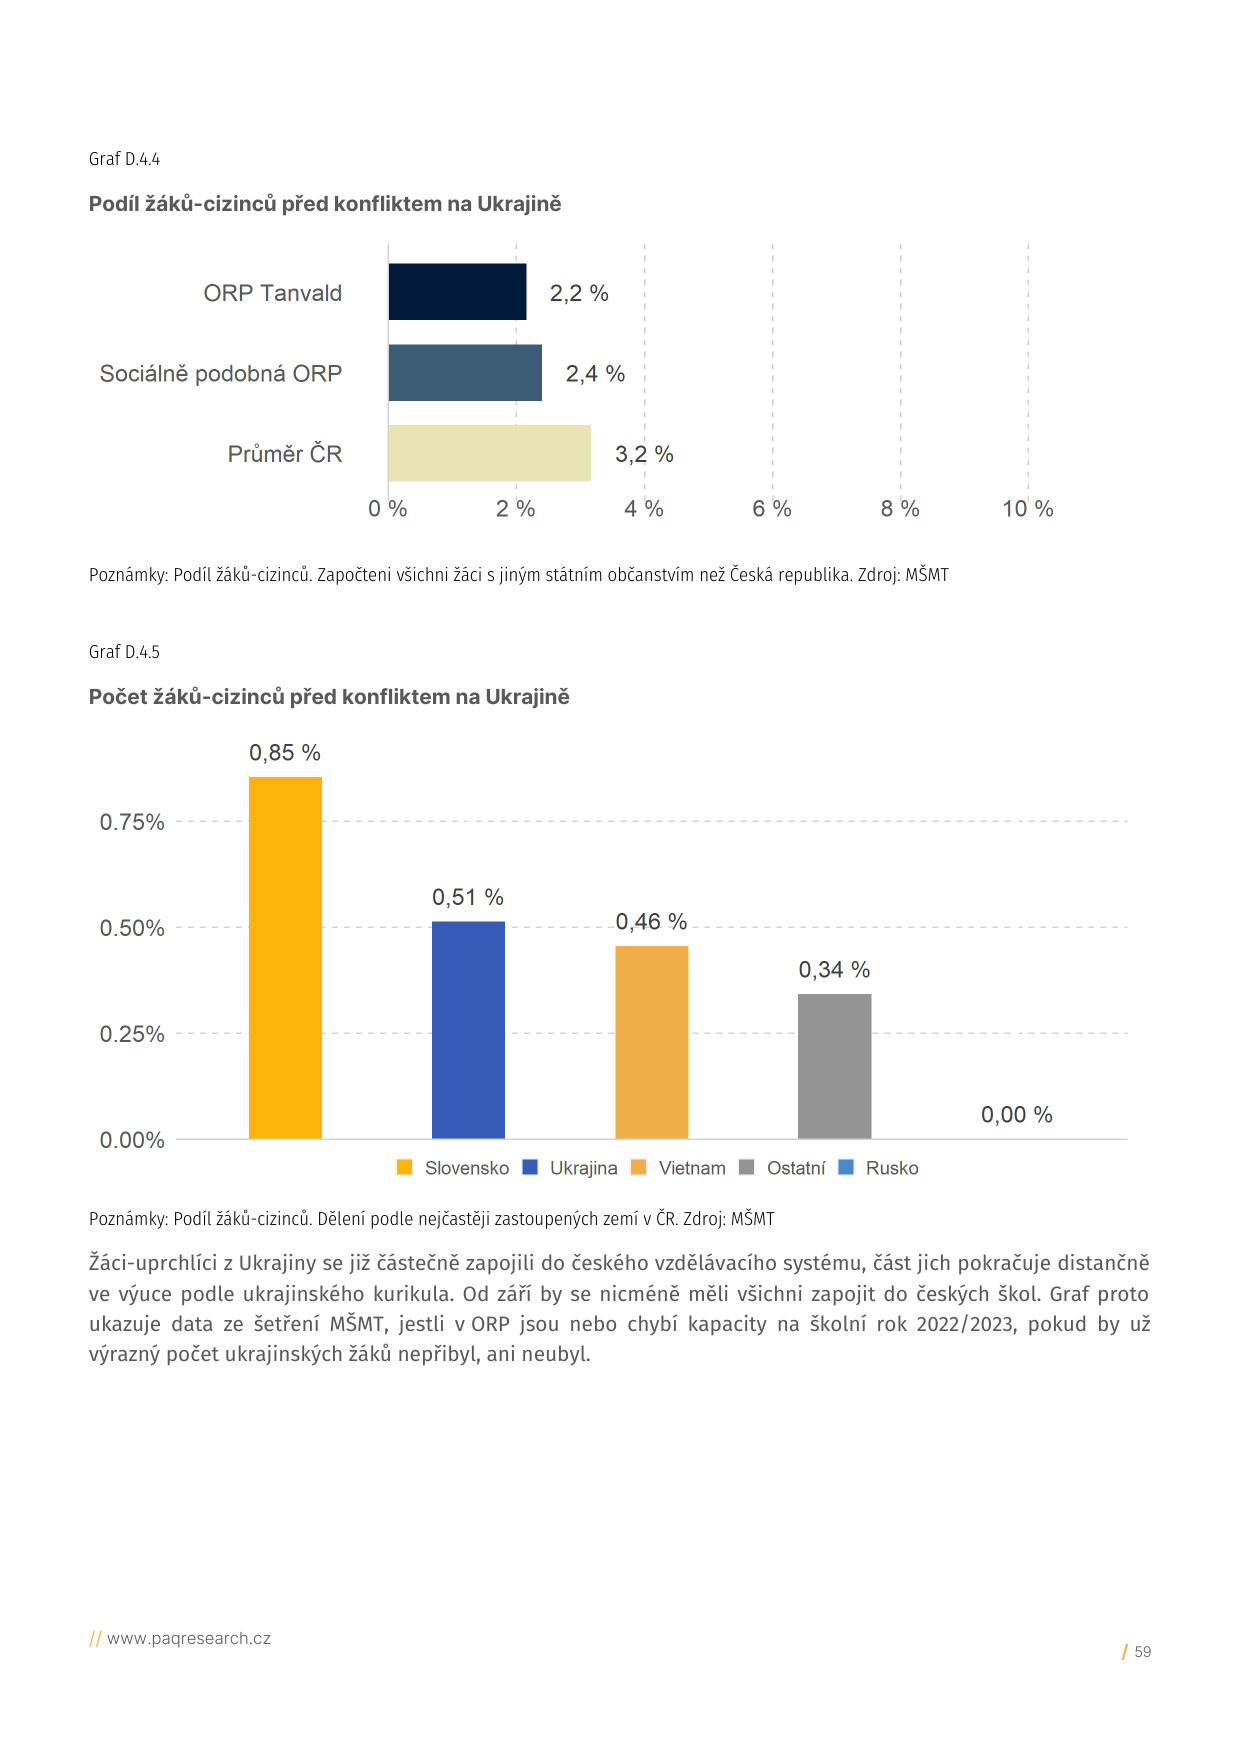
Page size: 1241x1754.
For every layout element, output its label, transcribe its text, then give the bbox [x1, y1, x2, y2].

text Podíl žáků-cizinců před konfliktem na Ukrajině [89, 186, 1152, 216]
text Žáci-uprchlíci z Ukrajiny se již částečně zapojili do českého vzdělávacího systému, část jich pokračuje distančně ve výuce podle ukrajinského kurikula. Od září by se nicméně měli všichni zapojit do českých škol. Graf proto ukazuje data ze šetření MŠMT, jestli v ORP jsou nebo chybí kapacity na školní rok 2022/2023, pokud by už výrazný počet ukrajinských žáků nepřibyl, ani neubyl. [89, 1246, 1152, 1367]
text Počet žáků-cizinců před konfliktem na Ukrajině [89, 679, 1152, 709]
text Graf D.4.4 [89, 148, 1152, 170]
picture [88, 216, 1139, 548]
text Poznámky: Podíl žáků-cizinců. Dělení podle nejčastěji zastoupených zemí v ČR. Zdroj: MŠMT [89, 1208, 1152, 1230]
picture [88, 709, 1139, 1191]
text Graf D.4.5 [89, 641, 1152, 663]
text Poznámky: Podíl žáků-cizinců. Započteni všichni žáci s jiným státním občanstvím než Česká republika. Zdroj: MŠMT [89, 564, 1152, 587]
